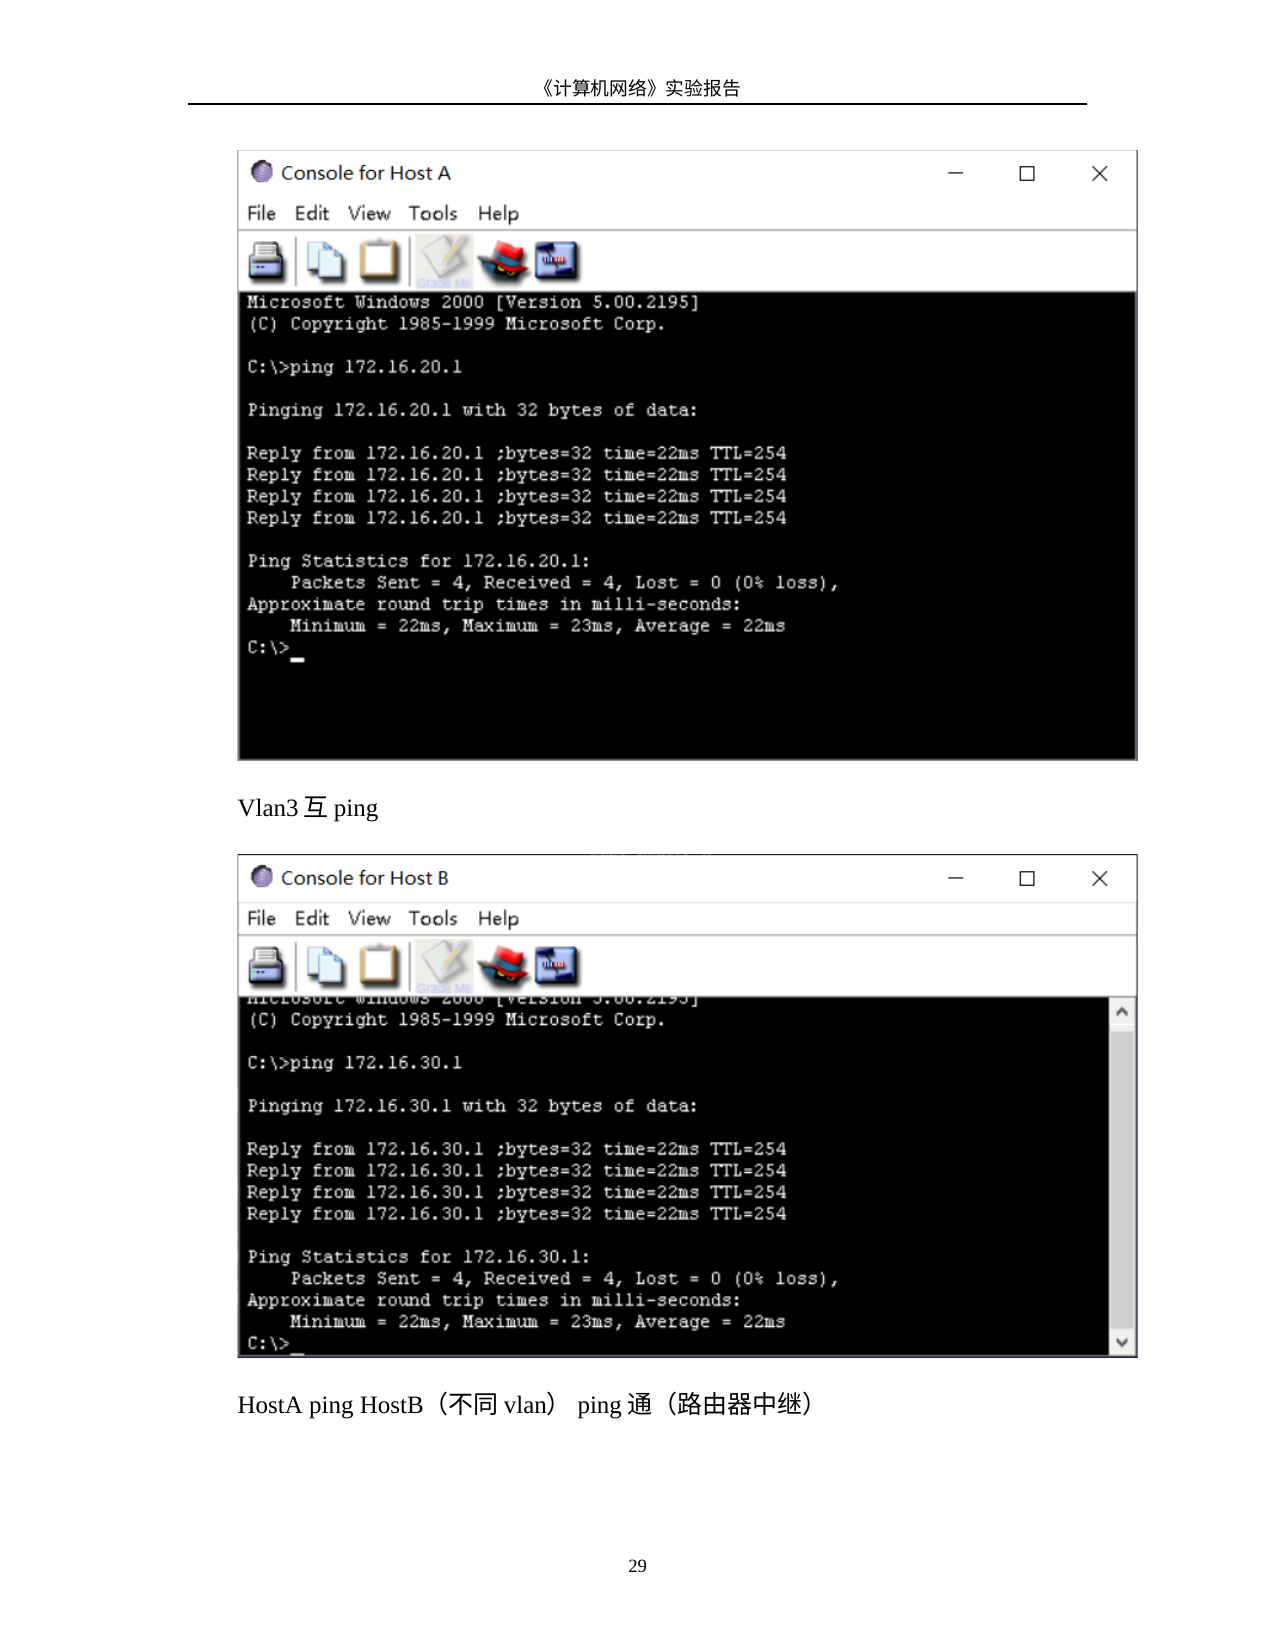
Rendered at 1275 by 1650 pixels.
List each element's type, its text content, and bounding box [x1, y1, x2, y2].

list Vlan3互ping [187, 788, 1087, 824]
picture [237, 150, 1138, 761]
picture [237, 854, 1138, 1358]
list HostA ping HostB（不同vlan） ping通（路由器中继） [187, 1384, 1087, 1421]
